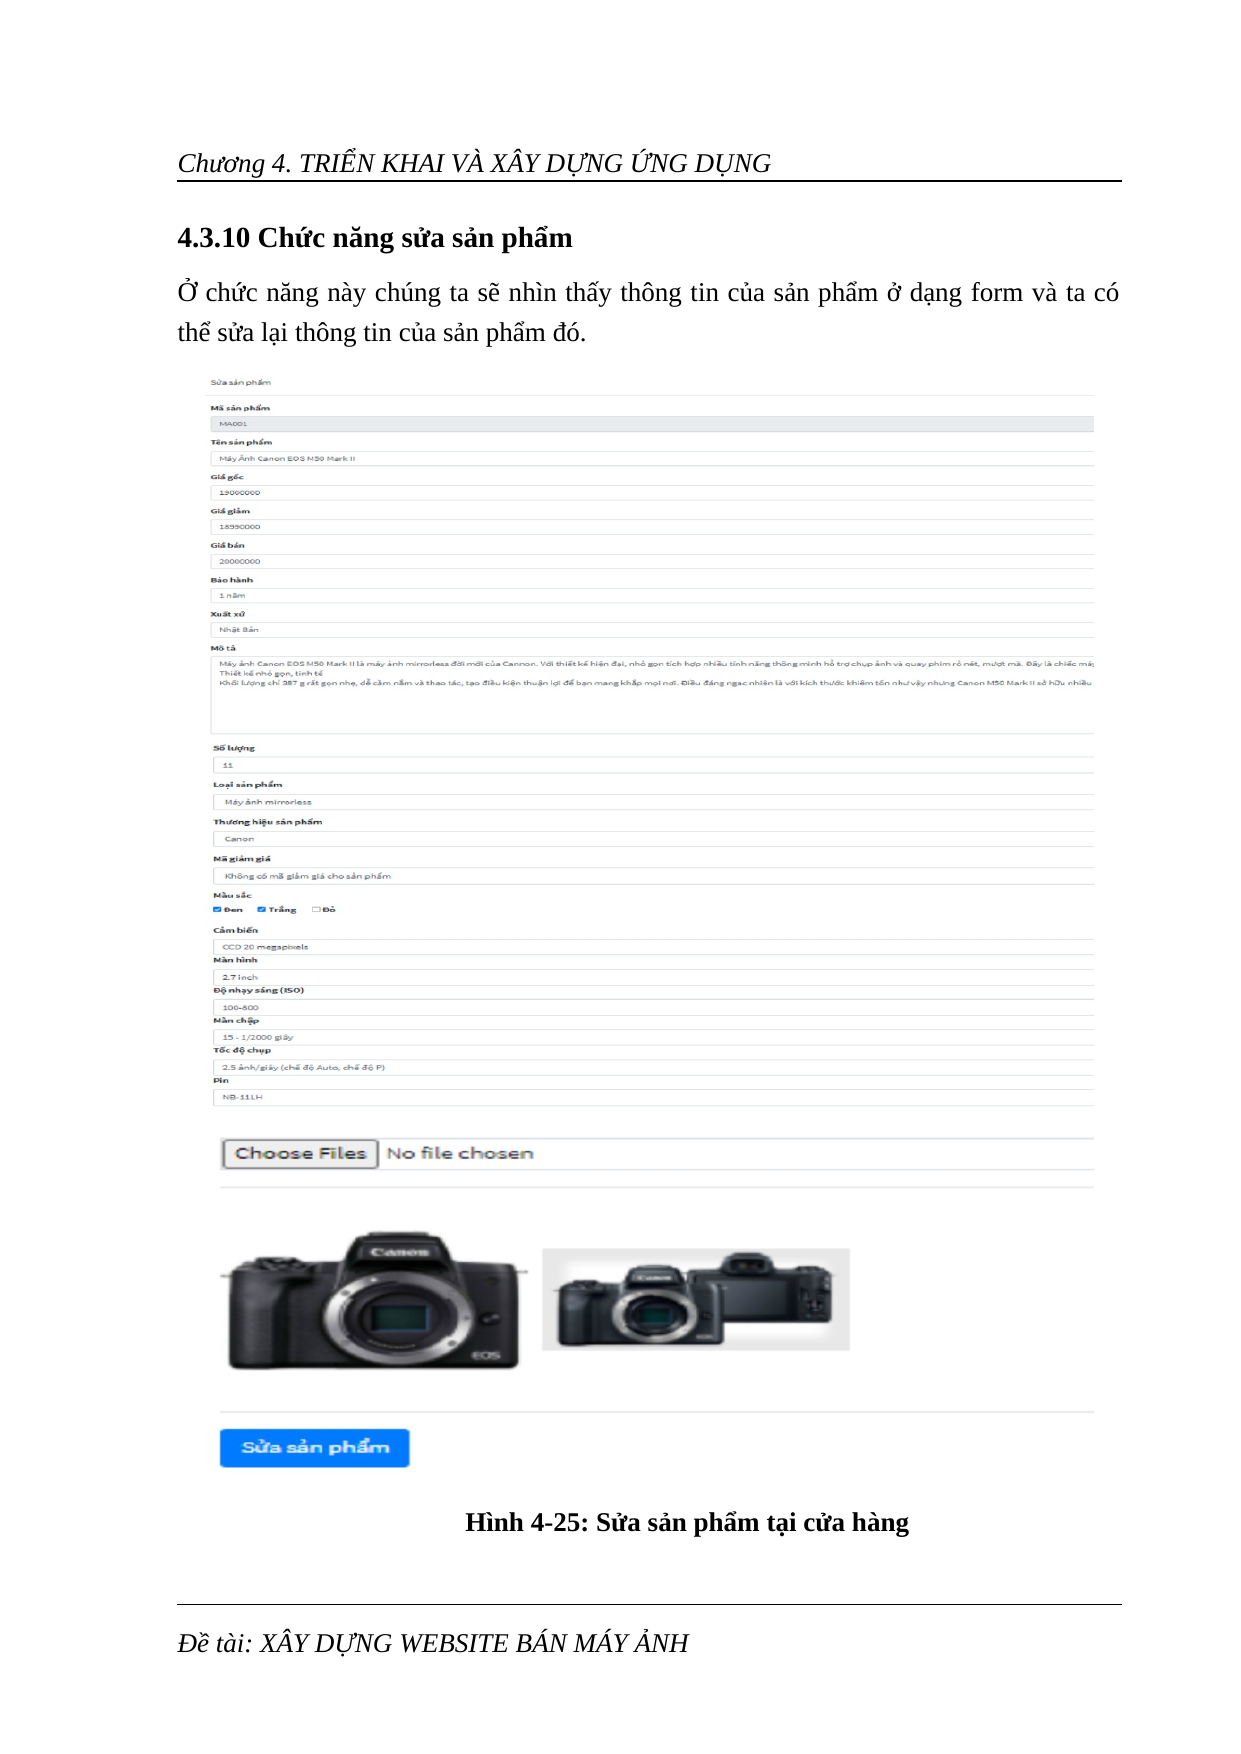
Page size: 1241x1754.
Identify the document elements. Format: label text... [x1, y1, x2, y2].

text Ở chức năng này chúng ta sẽ nhìn thấy thông tin của sản phẩm ở dạng form và ta có thể sửa lại thông tin của sản phẩm đó. [177, 276, 1122, 347]
text Hình 4-25: Sửa sản phẩm tại cửa hàng [252, 1507, 1122, 1538]
text 4.3.10 Chức năng sửa sản phẩm [177, 220, 1122, 253]
picture [202, 369, 1097, 1485]
